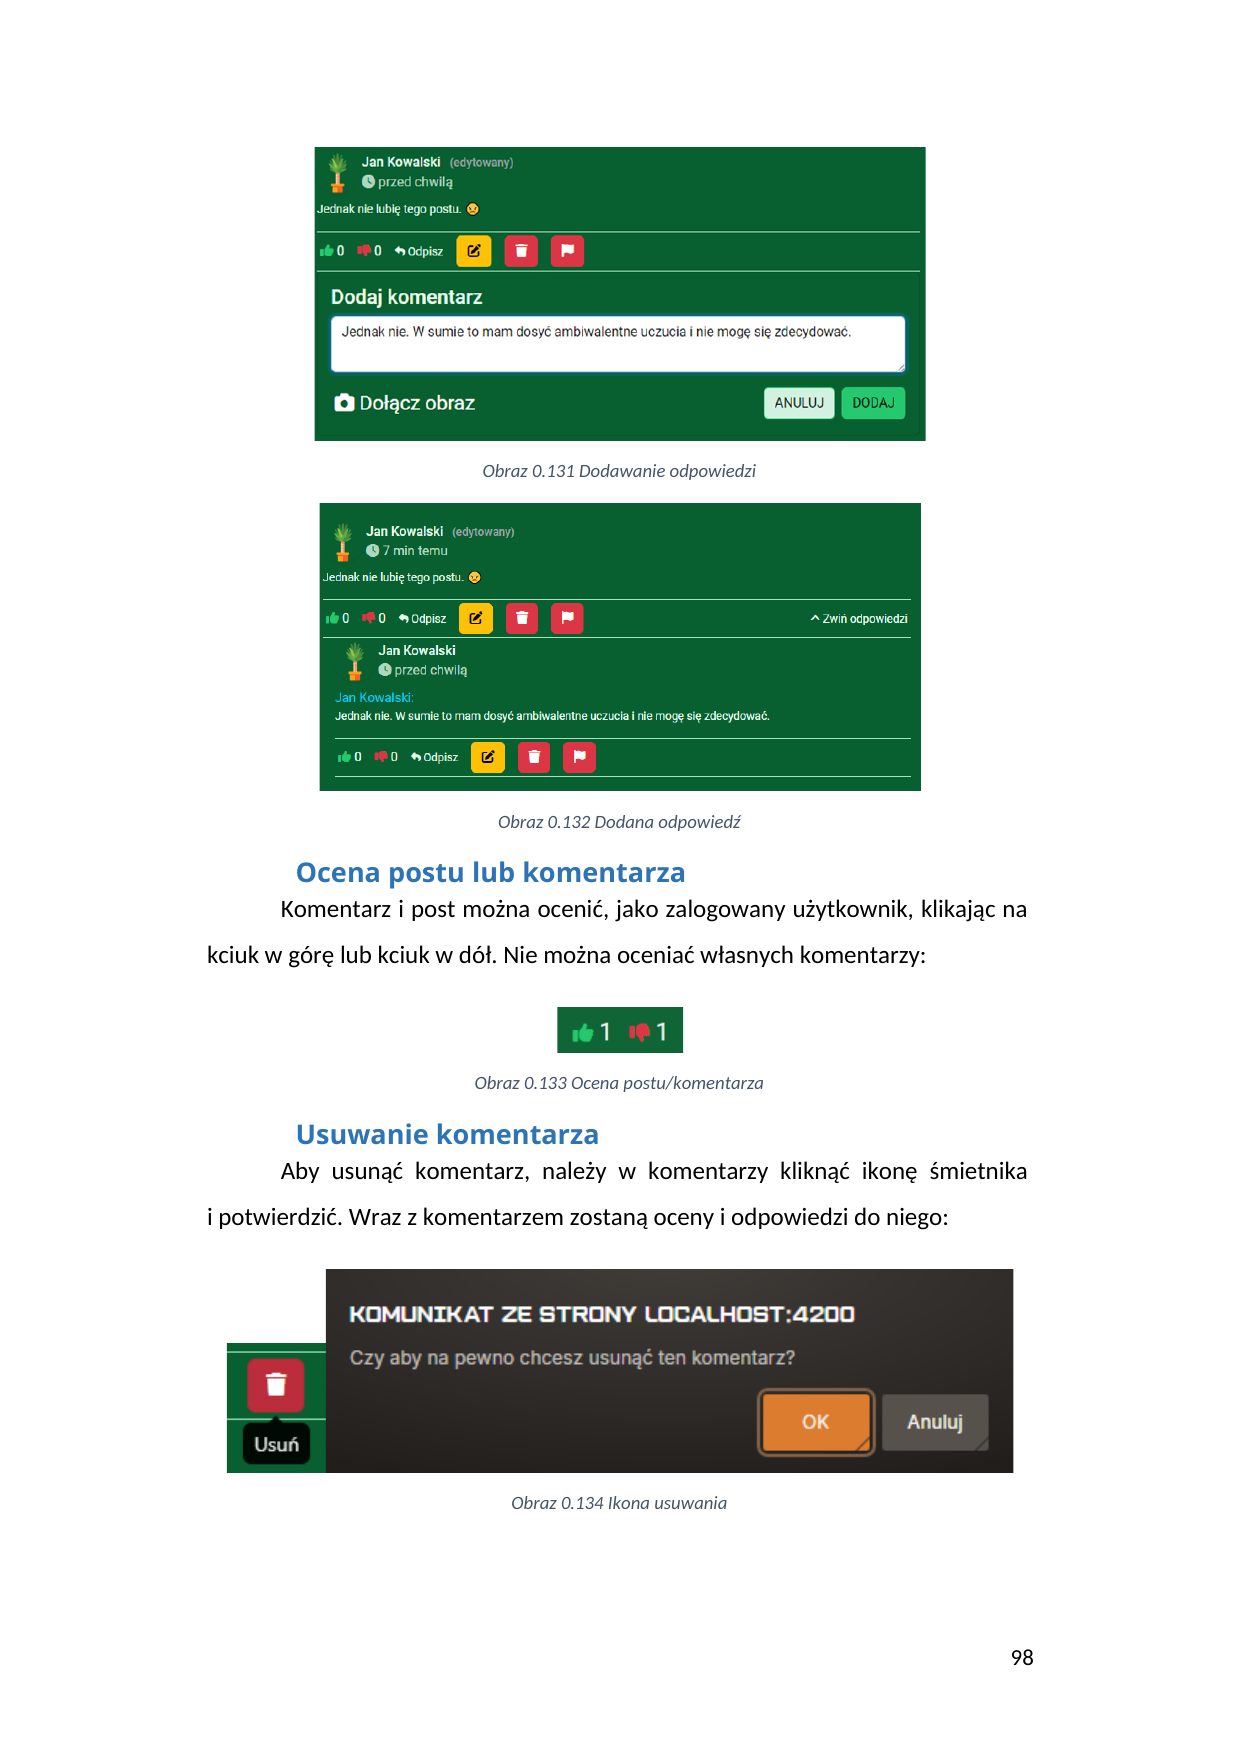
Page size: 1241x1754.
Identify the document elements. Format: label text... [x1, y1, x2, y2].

picture [319, 503, 921, 791]
subtitle Usuwanie komentarza [295, 1115, 1033, 1152]
text Aby usunąć komentarz, należy w komentarzy kliknąć ikonę śmietnika i potwierdzić. Wraz z komentarzem zostaną oceny i odpowiedzi do niego: [207, 1155, 1029, 1231]
subtitle Ocena postu lub komentarza [295, 853, 1033, 890]
picture [226, 1269, 1014, 1473]
picture [557, 1007, 684, 1053]
text Komentarz i post można ocenić, jako zalogowany użytkownik, klikając na kciuk w górę lub kciuk w dół. Nie można oceniać własnych komentarzy: [207, 893, 1029, 969]
picture [314, 147, 926, 441]
